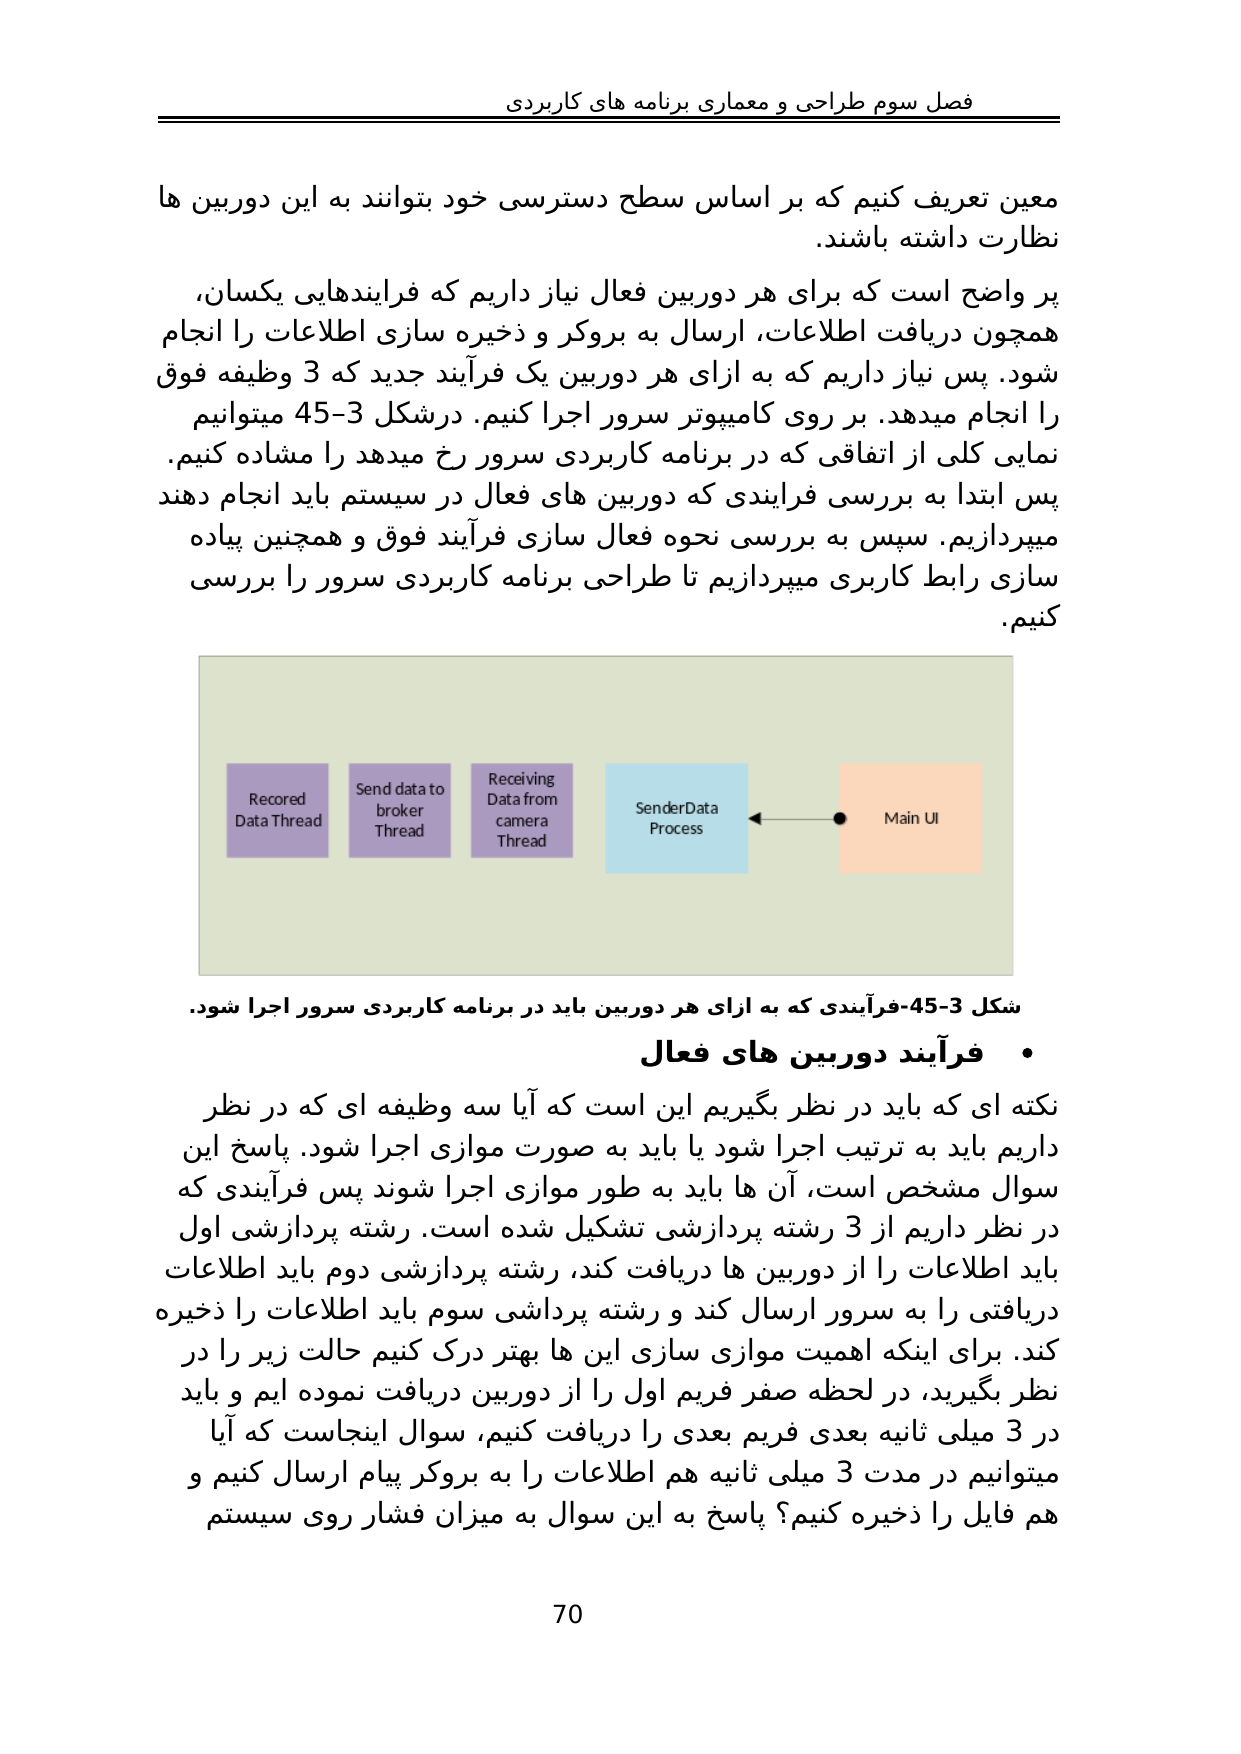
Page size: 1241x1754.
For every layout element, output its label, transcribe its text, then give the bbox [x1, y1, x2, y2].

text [150, 1089, 1060, 1530]
list فرآیند دوربین های فعال [150, 1035, 1023, 1069]
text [150, 180, 1060, 255]
